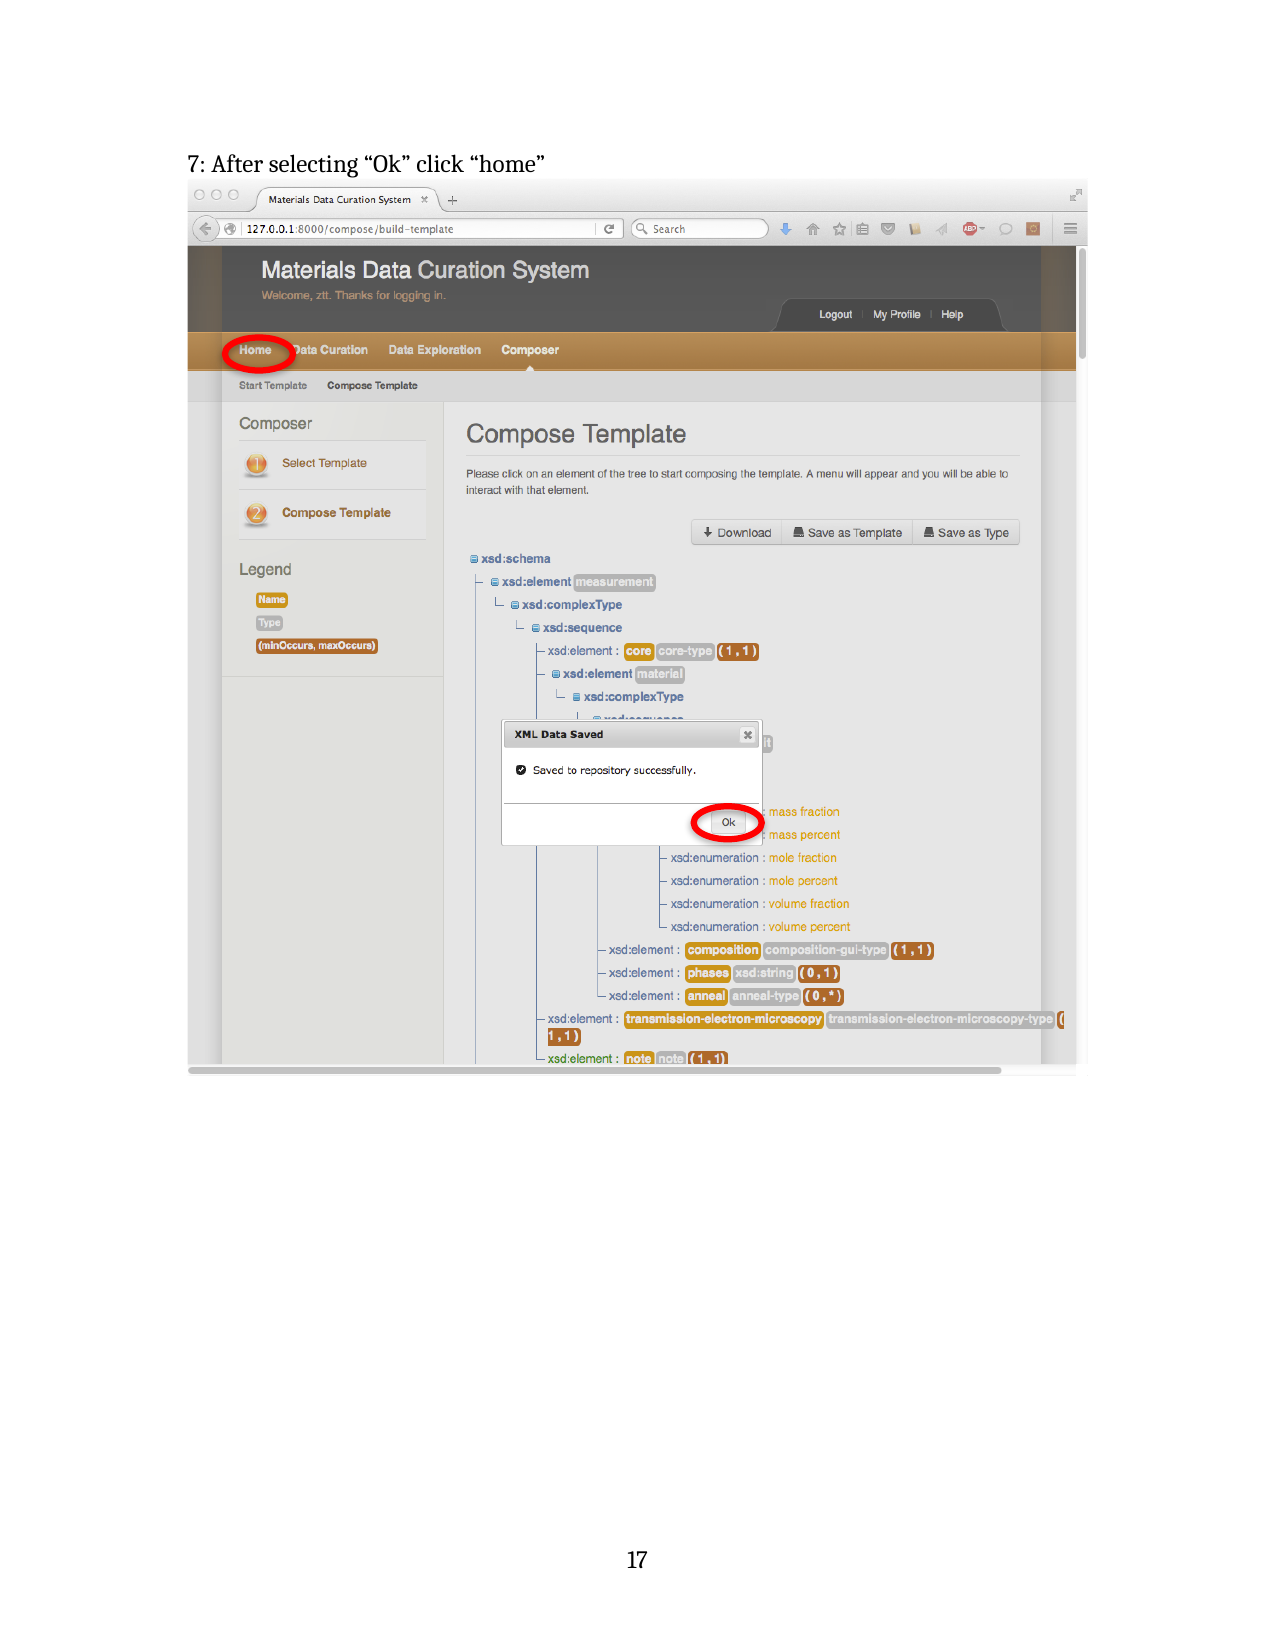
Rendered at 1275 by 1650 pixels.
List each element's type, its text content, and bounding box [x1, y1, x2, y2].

picture [187, 178, 1088, 1076]
text 7: After selecting “Ok” click “home” [187, 150, 1087, 178]
